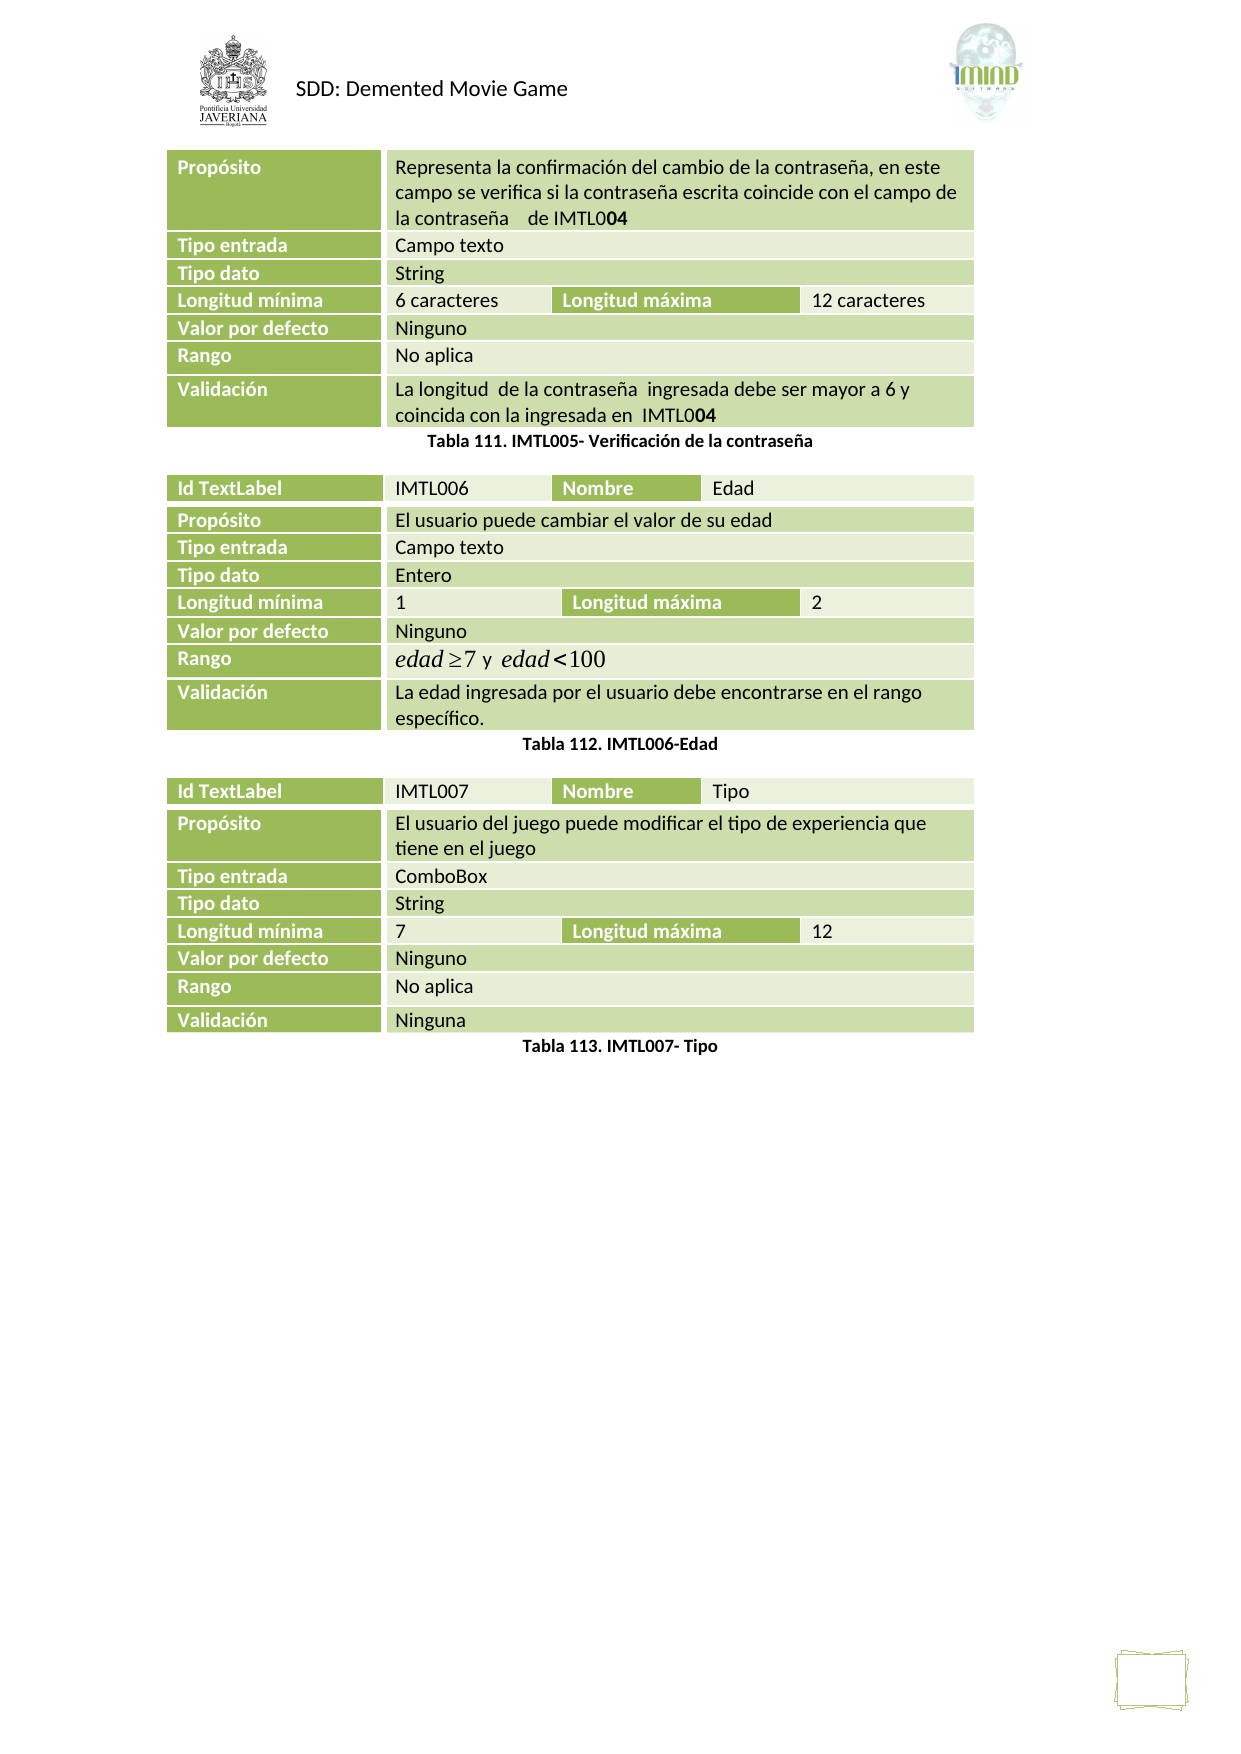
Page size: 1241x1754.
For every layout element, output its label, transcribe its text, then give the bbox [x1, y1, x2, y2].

table_cell 7 [387, 918, 561, 943]
table_cell Ninguno [387, 618, 974, 643]
picture [948, 23, 1029, 127]
table_cell Validación [167, 680, 381, 730]
table_cell 6 caracteres [387, 287, 551, 313]
table_cell Ninguno [387, 945, 974, 971]
table_cell Tipo entrada [167, 534, 381, 560]
table_cell Longitud máxima [552, 287, 800, 313]
table_cell Valor por defecto [167, 315, 381, 340]
table_cell Propósito [167, 150, 381, 230]
table_cell Ninguna [387, 1007, 974, 1032]
table_cell Rango [167, 645, 381, 677]
table_cell No aplica [387, 342, 974, 374]
table_cell Longitud mínima [167, 287, 381, 313]
table_cell Ninguno [387, 315, 974, 340]
table_cell Validación [167, 1007, 381, 1032]
table_cell 2 [801, 589, 974, 616]
table_cell Propósito [167, 810, 381, 861]
table_header Nombre [552, 475, 701, 501]
table_cell El usuario del juego puede modificar el tipo de experiencia que tiene en el juego [387, 810, 974, 861]
table_header Tipo [702, 778, 974, 804]
table_cell 12 [801, 918, 974, 943]
table_cell Longitud máxima [562, 589, 800, 616]
table_cell Propósito [167, 507, 381, 532]
table_cell No aplica [387, 973, 974, 1005]
table_cell Representa la confirmación del cambio de la contraseña, en este campo se verifica si la contraseña escrita coincide con el campo de la contraseña de IMTL004 [387, 150, 974, 230]
table_cell Valor por defecto [167, 618, 381, 643]
table_header Id TextLabel [167, 475, 383, 501]
table_cell 12 caracteres [801, 287, 974, 313]
table_cell Tipo entrada [167, 863, 381, 888]
table_cell Longitud mínima [167, 589, 381, 616]
table_cell Valor por defecto [167, 945, 381, 971]
table_header IMTL006 [385, 475, 551, 501]
table_cell La edad ingresada por el usuario debe encontrarse en el rango específico. [387, 680, 974, 730]
table_header Edad [702, 475, 974, 501]
table_header Id TextLabel [167, 778, 383, 804]
table_cell Tipo dato [167, 562, 381, 587]
picture [200, 35, 267, 127]
table_cell Tipo dato [167, 260, 381, 285]
table_header Nombre [552, 778, 701, 804]
table_cell Entero [387, 562, 974, 587]
table_cell Longitud mínima [167, 918, 381, 943]
table_cell Tipo entrada [167, 232, 381, 258]
table_header IMTL007 [385, 778, 551, 804]
table_cell Rango [167, 342, 381, 374]
table_cell Tipo dato [167, 890, 381, 916]
table_cell El usuario puede cambiar el valor de su edad [387, 507, 974, 532]
table_cell String [387, 260, 974, 285]
table_cell Rango [167, 973, 381, 1005]
table_cell La longitud de la contraseña ingresada debe ser mayor a 6 y coincida con la ingresada en IMTL004 [387, 376, 974, 427]
table_cell ComboBox [387, 863, 974, 888]
table_cell String [387, 890, 974, 916]
table_cell 1 [387, 589, 561, 616]
table_cell y [387, 645, 974, 677]
table_cell Campo texto [387, 232, 974, 258]
table_cell Validación [167, 376, 381, 427]
table_cell Longitud máxima [562, 918, 800, 943]
table_cell Campo texto [387, 534, 974, 560]
